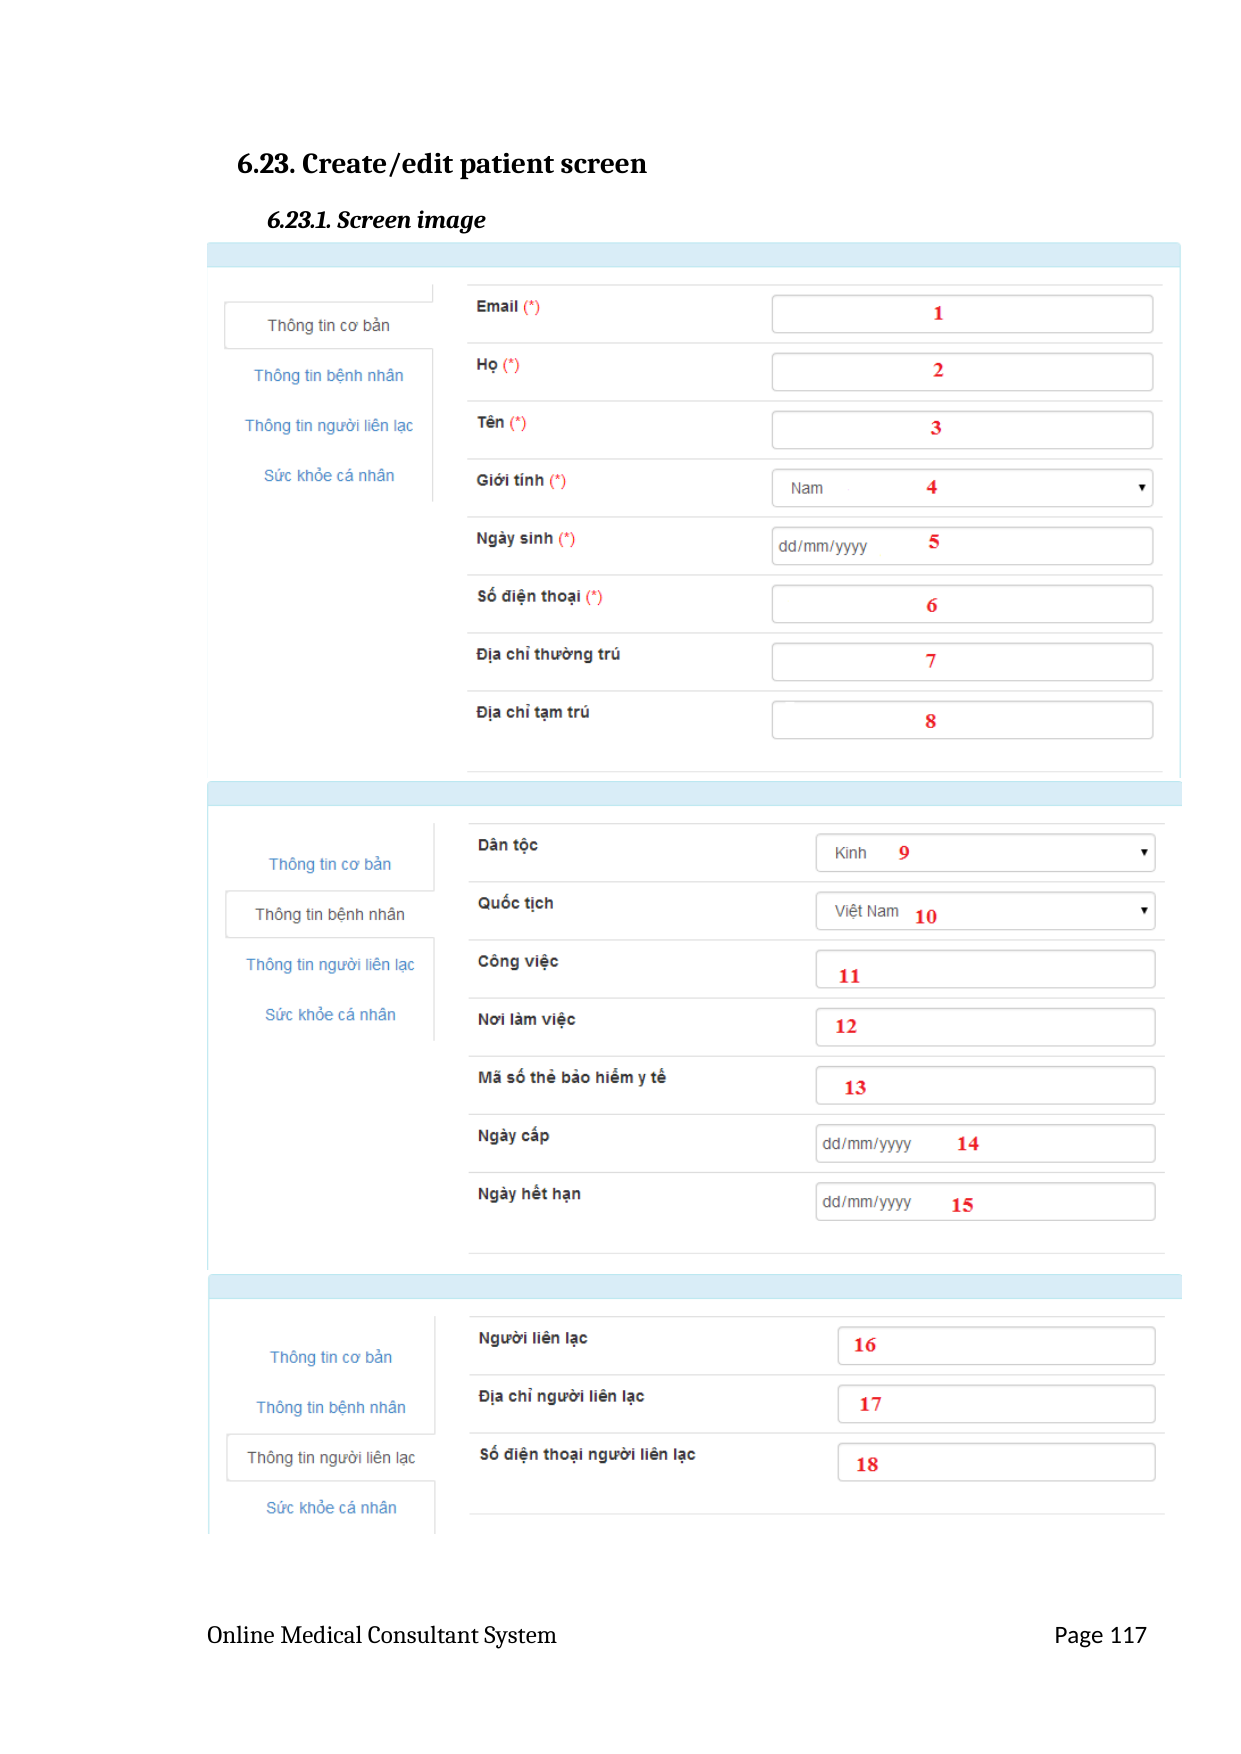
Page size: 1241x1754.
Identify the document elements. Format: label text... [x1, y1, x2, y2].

subtitle Create/edit patient screen [237, 147, 1122, 181]
subtitle Screen image [267, 206, 1122, 235]
picture [207, 239, 1182, 778]
picture [207, 781, 1182, 1270]
picture [207, 1274, 1182, 1534]
